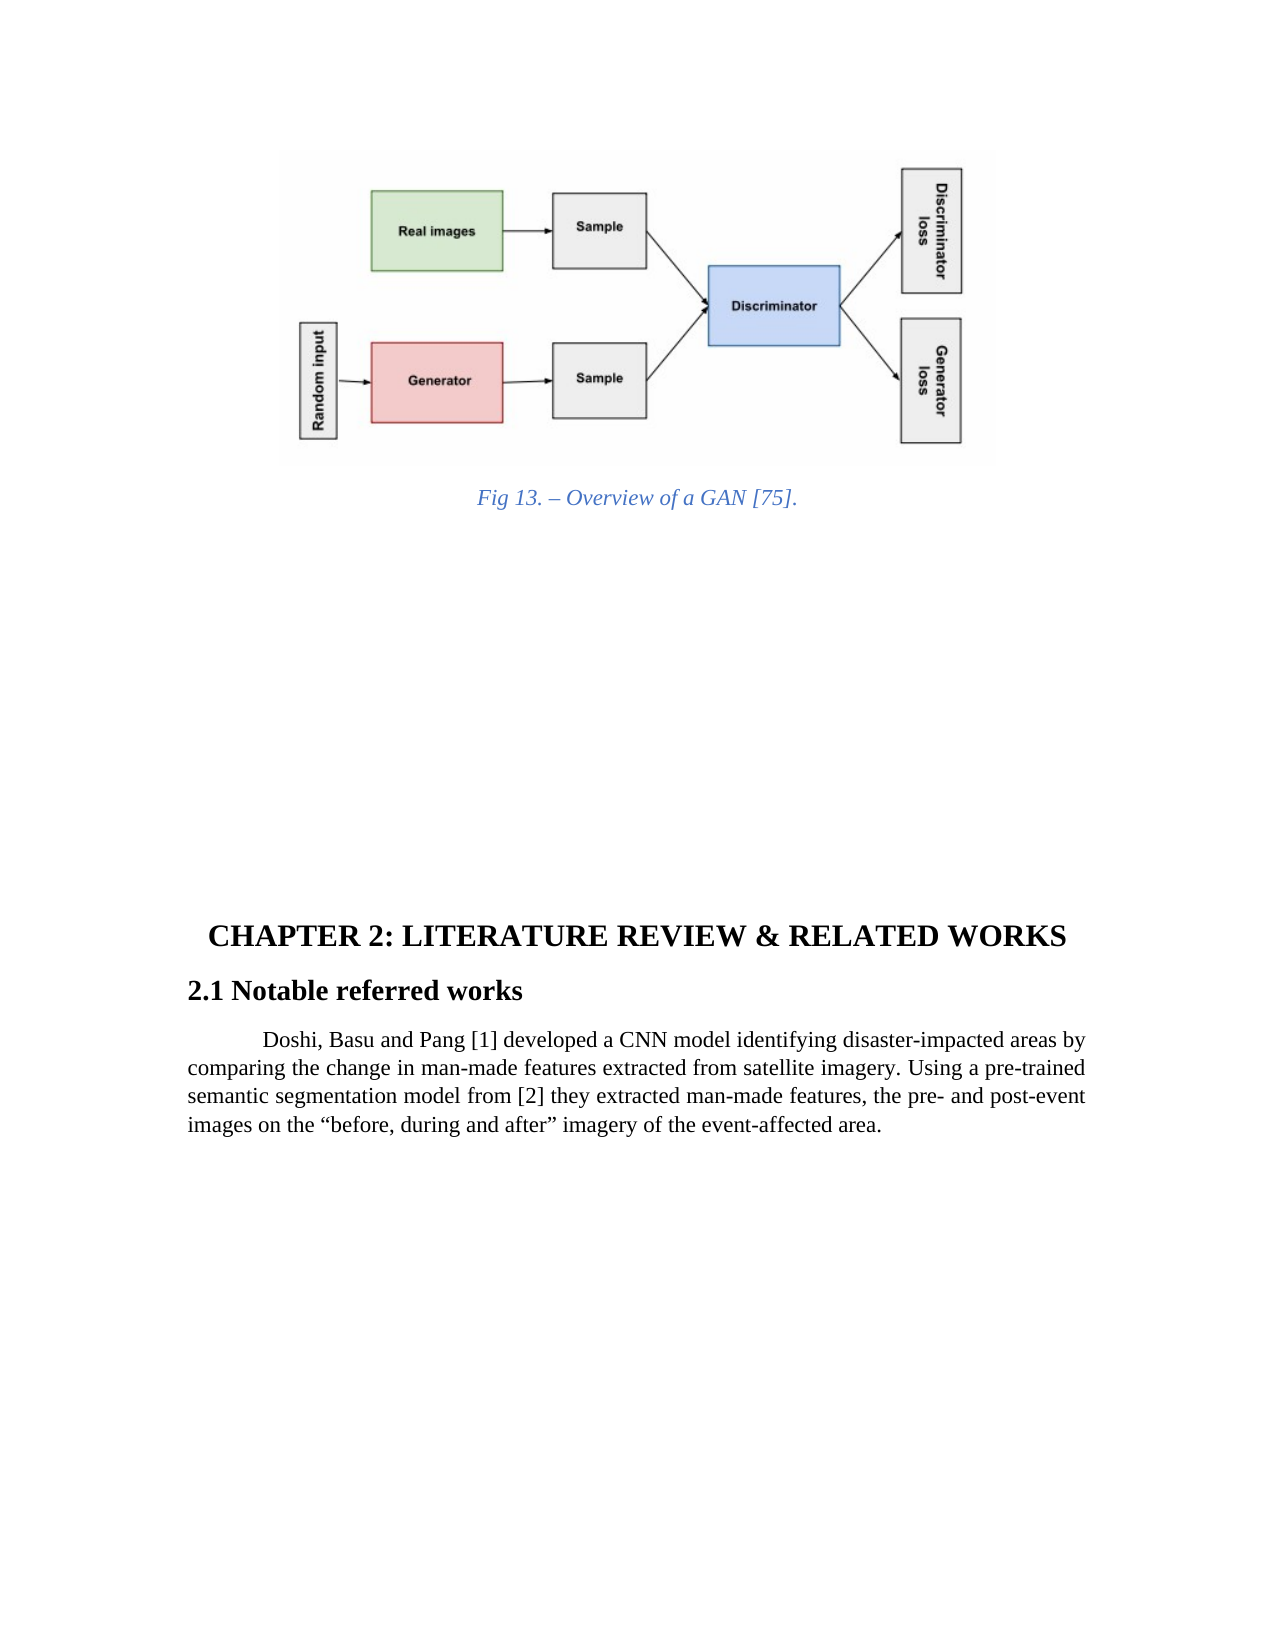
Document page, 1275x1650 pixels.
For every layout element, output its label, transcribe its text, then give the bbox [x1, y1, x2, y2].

text Doshi, Basu and Pang [1] developed a CNN model identifying disaster-impacted areas by comparing the change in man-made features extracted from satellite imagery. Using a pre-trained semantic segmentation model from [2] they extracted man-made features, the pre- and post-event images on the “before, during and after” imagery of the event-affected area. [187, 1026, 1087, 1137]
text CHAPTER 2: LITERATURE REVIEW & RELATED WORKS [187, 917, 1087, 953]
text 2.1 Notable referred works [187, 973, 1087, 1006]
picture [278, 150, 997, 466]
text Fig 13. – Overview of a GAN [75]. [187, 484, 1087, 511]
